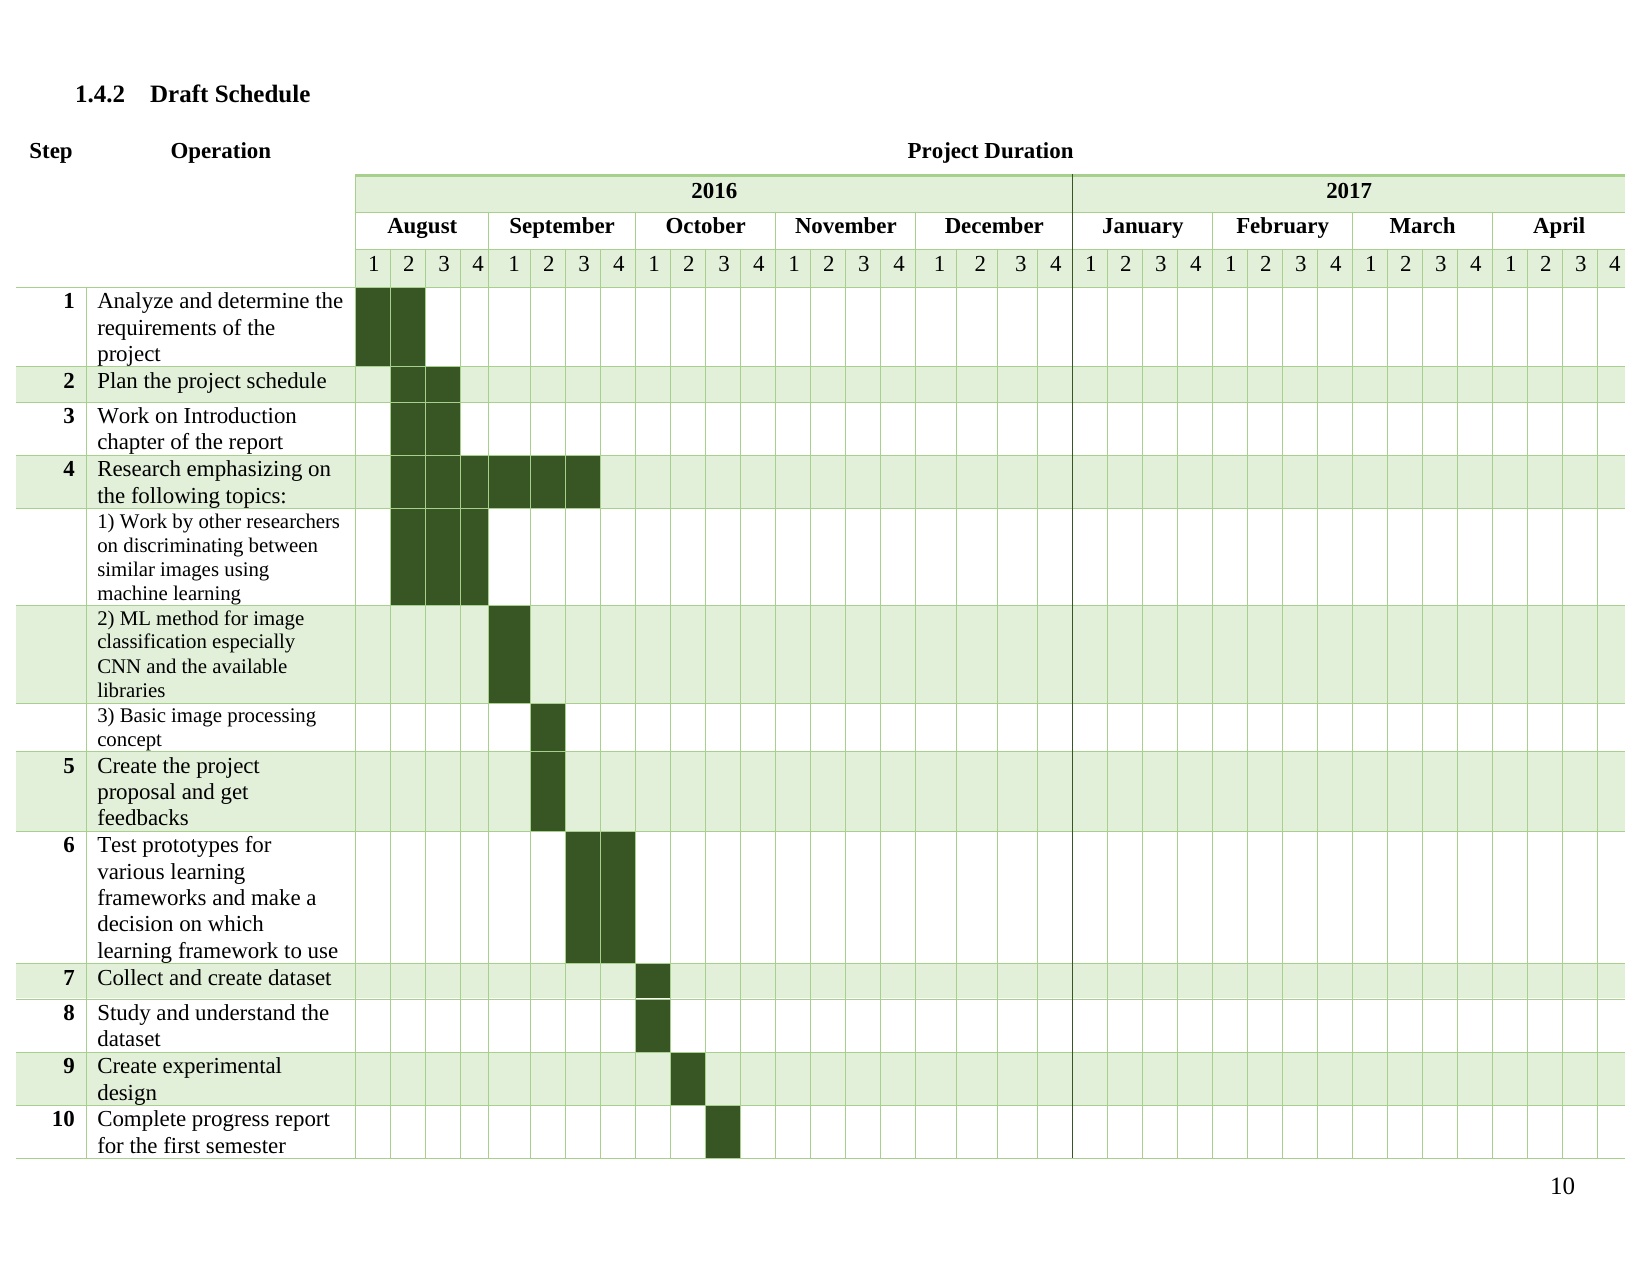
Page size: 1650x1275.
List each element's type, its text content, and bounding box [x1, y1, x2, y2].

table_cell [881, 288, 915, 366]
table_cell [1178, 964, 1212, 998]
table_cell [391, 752, 425, 831]
table_cell [531, 509, 565, 605]
table_cell [1248, 1000, 1282, 1052]
table_cell [1038, 1106, 1072, 1158]
table_cell 2 [1528, 250, 1562, 287]
table_cell [1563, 1000, 1597, 1052]
table_cell Create the project proposal and get feedbacks [87, 752, 355, 831]
table_cell 1 [636, 250, 670, 287]
table_cell [356, 1053, 390, 1105]
table_cell [1423, 456, 1457, 508]
table_cell [776, 403, 810, 455]
table_cell [601, 1000, 635, 1052]
table_cell 2 [531, 250, 565, 287]
table_cell [881, 1000, 915, 1052]
table_cell [1213, 752, 1247, 831]
table_cell [1598, 288, 1625, 366]
table_cell [706, 509, 740, 605]
table_cell [741, 456, 775, 508]
table_cell [957, 456, 997, 508]
table_cell [356, 403, 390, 455]
table_cell [706, 1000, 740, 1052]
table_cell [811, 1106, 845, 1158]
table_cell [1073, 1106, 1107, 1158]
table_cell [1108, 704, 1142, 751]
table_cell [741, 509, 775, 605]
table_cell [1598, 509, 1625, 605]
table_cell [426, 964, 460, 998]
table_cell [1073, 456, 1107, 508]
table_cell [636, 964, 670, 998]
table_cell [776, 456, 810, 508]
table_cell [1458, 964, 1492, 998]
table_cell Research emphasizing on the following topics: [87, 456, 355, 508]
table_cell [776, 832, 810, 963]
table_cell [846, 752, 880, 831]
table_cell [1318, 1053, 1352, 1105]
table_cell [1458, 606, 1492, 703]
table_cell [998, 403, 1037, 455]
table_cell [1458, 509, 1492, 605]
table_cell [531, 704, 565, 751]
table_cell [776, 367, 810, 402]
table_cell [957, 1000, 997, 1052]
table_cell [1318, 403, 1352, 455]
table_cell [846, 367, 880, 402]
table_cell [1178, 606, 1212, 703]
table_cell [1283, 509, 1317, 605]
table_cell 2 [1108, 250, 1142, 287]
table_cell [566, 1000, 600, 1052]
table_cell [1423, 1106, 1457, 1158]
table_cell [881, 752, 915, 831]
table_cell [1213, 367, 1247, 402]
table_cell [601, 367, 635, 402]
table_cell [706, 367, 740, 402]
table_cell [1388, 832, 1422, 963]
table_cell [461, 509, 488, 605]
table_cell [671, 606, 705, 703]
table_cell [1528, 367, 1562, 402]
table_cell [1353, 704, 1387, 751]
table_cell [957, 964, 997, 998]
table_cell [671, 403, 705, 455]
table_cell Work on Introduction chapter of the report [87, 403, 355, 455]
table_cell [1178, 288, 1212, 366]
table_cell [489, 367, 530, 402]
table_cell [1388, 1053, 1422, 1105]
table_cell [1458, 832, 1492, 963]
table_cell [1493, 1000, 1527, 1052]
table_cell [1598, 1053, 1625, 1105]
table_cell [1458, 752, 1492, 831]
table_cell [16, 509, 86, 605]
table_cell [1108, 1000, 1142, 1052]
table_cell [1598, 1106, 1625, 1158]
table_cell 5 [16, 752, 86, 831]
table_cell [846, 1106, 880, 1158]
table_cell [1283, 403, 1317, 455]
table_cell [1108, 964, 1142, 998]
table_cell [1563, 832, 1597, 963]
table_cell [356, 509, 390, 605]
table_cell [1143, 606, 1177, 703]
table_cell [461, 1053, 488, 1105]
table_cell [1213, 832, 1247, 963]
table_cell [1283, 288, 1317, 366]
table_cell 2016 [356, 177, 1072, 212]
table_cell February [1213, 213, 1352, 249]
table_cell [741, 606, 775, 703]
table_cell [1423, 509, 1457, 605]
table_cell [916, 1106, 956, 1158]
table_cell [1493, 509, 1527, 605]
table_cell [601, 704, 635, 751]
table_cell [1108, 367, 1142, 402]
table_cell [531, 456, 565, 508]
table_cell [1563, 752, 1597, 831]
table_cell [957, 288, 997, 366]
table_cell [391, 1106, 425, 1158]
table_cell [1283, 1000, 1317, 1052]
table_cell [1598, 752, 1625, 831]
table_cell [391, 509, 425, 605]
table_cell [957, 1106, 997, 1158]
table_cell [391, 456, 425, 508]
table_cell [741, 704, 775, 751]
table_cell [1318, 752, 1352, 831]
table_cell [957, 1053, 997, 1105]
table_header Step [16, 137, 86, 287]
table_cell [566, 288, 600, 366]
table_cell [998, 1053, 1037, 1105]
table_cell [1283, 367, 1317, 402]
table_cell [741, 1000, 775, 1052]
table_cell [1248, 288, 1282, 366]
table_cell [1178, 1000, 1212, 1052]
table_cell 7 [16, 964, 86, 998]
table_cell [776, 288, 810, 366]
table_cell [1213, 1053, 1247, 1105]
table_cell [1248, 606, 1282, 703]
table_cell [391, 288, 425, 366]
table_cell [671, 288, 705, 366]
table_cell [1248, 832, 1282, 963]
table_cell 3 [16, 403, 86, 455]
table_cell 1 [356, 250, 390, 287]
table_cell [391, 403, 425, 455]
table_cell [1563, 1106, 1597, 1158]
table_cell [1108, 403, 1142, 455]
table_cell [426, 1000, 460, 1052]
table_cell [706, 1106, 740, 1158]
table_cell [1493, 1053, 1527, 1105]
table_cell [1318, 288, 1352, 366]
table_cell [1598, 832, 1625, 963]
table_cell [916, 288, 956, 366]
table_cell 2 [391, 250, 425, 287]
table_cell [1598, 367, 1625, 402]
table_cell [1073, 606, 1107, 703]
table_cell [426, 1053, 460, 1105]
table_cell [1563, 456, 1597, 508]
table_cell [1563, 509, 1597, 605]
table_cell [1248, 752, 1282, 831]
table_cell [356, 832, 390, 963]
table_cell [741, 1106, 775, 1158]
table_cell [741, 1053, 775, 1105]
table_cell [636, 509, 670, 605]
table_cell [1388, 1000, 1422, 1052]
table_cell [1038, 1000, 1072, 1052]
table_cell [1353, 509, 1387, 605]
subtitle Draft Schedule [75, 79, 1575, 108]
table_cell [1388, 509, 1422, 605]
table_cell [356, 752, 390, 831]
table_cell [1423, 832, 1457, 963]
table_cell [391, 367, 425, 402]
table_cell [489, 403, 530, 455]
table_cell [1563, 403, 1597, 455]
table_cell [1108, 606, 1142, 703]
table_cell [1108, 456, 1142, 508]
table_cell [741, 964, 775, 998]
table_cell [1038, 606, 1072, 703]
table_cell [1213, 456, 1247, 508]
table_cell [356, 704, 390, 751]
table_cell [1423, 752, 1457, 831]
table_cell 4 [1318, 250, 1352, 287]
table_cell [1038, 964, 1072, 998]
table_cell [671, 456, 705, 508]
table_cell [706, 832, 740, 963]
table_cell [1143, 1106, 1177, 1158]
table_cell [776, 704, 810, 751]
table_cell December [916, 213, 1072, 249]
table_cell [426, 752, 460, 831]
table_cell [1178, 832, 1212, 963]
table_cell 2 [1248, 250, 1282, 287]
table_cell [1318, 964, 1352, 998]
table_cell [776, 1053, 810, 1105]
table_cell [1038, 752, 1072, 831]
table_cell [776, 606, 810, 703]
table_cell [811, 403, 845, 455]
table_cell [998, 1106, 1037, 1158]
table_cell [1038, 367, 1072, 402]
table_cell [1598, 704, 1625, 751]
table_cell [1073, 288, 1107, 366]
table_cell [881, 456, 915, 508]
table_cell [998, 964, 1037, 998]
table_cell [916, 367, 956, 402]
table_cell [489, 288, 530, 366]
table_cell Complete progress report for the first semester [87, 1106, 355, 1158]
table_cell [881, 606, 915, 703]
table_cell [1213, 509, 1247, 605]
table_cell [1283, 1106, 1317, 1158]
table_cell 10 [16, 1106, 86, 1158]
table_header Operation [86, 137, 356, 287]
table_cell [706, 704, 740, 751]
table_cell [426, 704, 460, 751]
table_cell 1 [916, 250, 956, 287]
table_cell [1073, 509, 1107, 605]
table_cell [706, 606, 740, 703]
table_cell [1248, 964, 1282, 998]
table_cell [1108, 509, 1142, 605]
table_cell [566, 1106, 600, 1158]
table_cell [426, 832, 460, 963]
table_cell Analyze and determine the requirements of the project [87, 288, 355, 366]
table_cell [1493, 832, 1527, 963]
table_cell [1493, 403, 1527, 455]
table_cell [1318, 704, 1352, 751]
table_cell 2 [671, 250, 705, 287]
table_cell [1493, 367, 1527, 402]
table_cell 4 [741, 250, 775, 287]
table_cell [531, 403, 565, 455]
table_cell [1353, 752, 1387, 831]
table_cell [1493, 964, 1527, 998]
table_cell [1493, 1106, 1527, 1158]
table_cell [1213, 403, 1247, 455]
table_cell 1 [1493, 250, 1527, 287]
table_cell [706, 964, 740, 998]
table_cell [776, 509, 810, 605]
table_cell September [489, 213, 635, 249]
table_cell [1423, 1053, 1457, 1105]
table_cell [957, 752, 997, 831]
table_cell [489, 752, 530, 831]
table_cell [846, 288, 880, 366]
table_cell [16, 606, 86, 703]
table_cell [1493, 456, 1527, 508]
table_cell [671, 704, 705, 751]
table_cell [531, 367, 565, 402]
table_cell [601, 1053, 635, 1105]
table_cell [1038, 704, 1072, 751]
table_cell 9 [16, 1053, 86, 1105]
table_cell [566, 403, 600, 455]
table_cell [1318, 367, 1352, 402]
table_cell [776, 1106, 810, 1158]
table_cell [957, 403, 997, 455]
table_cell April [1493, 213, 1625, 249]
table_cell 1 [776, 250, 810, 287]
table_cell [1563, 367, 1597, 402]
table_cell [1108, 832, 1142, 963]
table_cell [1353, 288, 1387, 366]
table_cell [356, 606, 390, 703]
table_cell [1073, 1053, 1107, 1105]
table_cell [391, 606, 425, 703]
table_cell [1388, 367, 1422, 402]
table_cell [1318, 456, 1352, 508]
table_cell [461, 1106, 488, 1158]
table_cell 1 [489, 250, 530, 287]
table_header Project Duration [356, 137, 1625, 174]
table_cell [1528, 456, 1562, 508]
table_cell [1248, 367, 1282, 402]
table_cell [636, 752, 670, 831]
table_cell [1598, 403, 1625, 455]
table_cell [811, 288, 845, 366]
table_cell 3 [1563, 250, 1597, 287]
table_cell [1178, 704, 1212, 751]
table_cell [957, 704, 997, 751]
table_cell [881, 1106, 915, 1158]
table_cell [1073, 832, 1107, 963]
table_cell [601, 1106, 635, 1158]
table_cell [881, 367, 915, 402]
table_cell [998, 832, 1037, 963]
table_cell [1353, 403, 1387, 455]
table_cell [1248, 1106, 1282, 1158]
table_cell [391, 832, 425, 963]
table_cell [636, 606, 670, 703]
table_cell [1388, 1106, 1422, 1158]
table_cell [1353, 964, 1387, 998]
table_cell [1458, 456, 1492, 508]
table_cell [1318, 1106, 1352, 1158]
table_cell [1283, 704, 1317, 751]
table_cell [1423, 403, 1457, 455]
table_cell [1458, 367, 1492, 402]
table_cell [636, 288, 670, 366]
table_cell [916, 1000, 956, 1052]
table_cell [998, 509, 1037, 605]
table_cell [776, 964, 810, 998]
table_cell [846, 1000, 880, 1052]
table_cell [811, 606, 845, 703]
table_cell [671, 964, 705, 998]
table_cell 1) Work by other researchers on discriminating between similar images using machine learning [87, 509, 355, 605]
table_cell [671, 832, 705, 963]
table_cell [1563, 606, 1597, 703]
table_cell [566, 1053, 600, 1105]
table_cell [706, 403, 740, 455]
table_cell March [1353, 213, 1492, 249]
table_cell [426, 509, 460, 605]
table_cell [998, 456, 1037, 508]
table_cell [1213, 1106, 1247, 1158]
table_cell [1423, 1000, 1457, 1052]
table_cell [531, 752, 565, 831]
table_cell [1178, 403, 1212, 455]
table_cell [1073, 704, 1107, 751]
table_cell [1283, 832, 1317, 963]
table_cell [1143, 1000, 1177, 1052]
table_cell [1528, 1053, 1562, 1105]
table_cell [706, 456, 740, 508]
table_cell [1143, 704, 1177, 751]
table_cell [1143, 832, 1177, 963]
table_cell [461, 1000, 488, 1052]
table_cell [1213, 964, 1247, 998]
table_cell [636, 456, 670, 508]
table_cell [1493, 704, 1527, 751]
table_cell [846, 1053, 880, 1105]
table_cell [636, 704, 670, 751]
table_cell [998, 288, 1037, 366]
table_cell [1353, 456, 1387, 508]
table_cell [16, 704, 86, 751]
table_cell [1353, 1106, 1387, 1158]
table_cell [1563, 1053, 1597, 1105]
table_cell [811, 752, 845, 831]
table_cell [1528, 509, 1562, 605]
table_cell [489, 1106, 530, 1158]
table_cell [1423, 964, 1457, 998]
table_cell 4 [881, 250, 915, 287]
table_cell [706, 288, 740, 366]
table_cell Collect and create dataset [87, 964, 355, 998]
table_cell [1423, 288, 1457, 366]
table_cell 1 [1073, 250, 1107, 287]
table_cell [391, 964, 425, 998]
table_cell [489, 509, 530, 605]
table_cell [1388, 456, 1422, 508]
table_cell [1143, 456, 1177, 508]
table_cell [1528, 1106, 1562, 1158]
table_cell [1423, 704, 1457, 751]
table_cell [998, 704, 1037, 751]
table_cell [1178, 1053, 1212, 1105]
table_cell Create experimental design [87, 1053, 355, 1105]
table_cell [1283, 606, 1317, 703]
table_cell [1598, 1000, 1625, 1052]
table_cell [426, 288, 460, 366]
table_cell 2 [16, 367, 86, 402]
table_cell [461, 403, 488, 455]
table_cell [601, 456, 635, 508]
table_cell [1563, 704, 1597, 751]
table_cell [1458, 1053, 1492, 1105]
table_cell [1493, 288, 1527, 366]
table_cell [1213, 606, 1247, 703]
table_cell [811, 964, 845, 998]
table_cell [706, 1053, 740, 1105]
table_cell [636, 832, 670, 963]
table_cell Study and understand the dataset [87, 1000, 355, 1052]
table_cell [1353, 832, 1387, 963]
table_cell [811, 1053, 845, 1105]
table_cell [1388, 288, 1422, 366]
table_cell [846, 606, 880, 703]
table_cell [1073, 1000, 1107, 1052]
table_cell [741, 403, 775, 455]
table_cell [1423, 367, 1457, 402]
table_cell [1528, 403, 1562, 455]
table_cell [706, 752, 740, 831]
table_cell [1143, 964, 1177, 998]
table_cell [916, 509, 956, 605]
table_cell November [776, 213, 915, 249]
table_cell 3) Basic image processing concept [87, 704, 355, 751]
table_cell [776, 752, 810, 831]
table_cell [1563, 964, 1597, 998]
table_cell [461, 456, 488, 508]
table_cell August [356, 213, 488, 249]
table_cell [1598, 606, 1625, 703]
table_cell January [1073, 213, 1212, 249]
table_cell [426, 456, 460, 508]
table_cell [1598, 456, 1625, 508]
table_cell [1528, 832, 1562, 963]
table_cell [391, 704, 425, 751]
table_cell [1143, 367, 1177, 402]
table_cell [489, 456, 530, 508]
table_cell 4 [1458, 250, 1492, 287]
table_cell [811, 704, 845, 751]
table_cell [846, 832, 880, 963]
table_cell [566, 456, 600, 508]
table_cell [741, 288, 775, 366]
table_cell 3 [1143, 250, 1177, 287]
table_cell 3 [998, 250, 1037, 287]
table_cell [601, 403, 635, 455]
table_cell [811, 509, 845, 605]
table_cell [1038, 403, 1072, 455]
table_cell [1423, 606, 1457, 703]
table_cell [531, 832, 565, 963]
table_cell [1178, 509, 1212, 605]
table_cell [811, 367, 845, 402]
table_cell [461, 288, 488, 366]
table_cell [1178, 752, 1212, 831]
table_cell [1528, 606, 1562, 703]
table_cell [1213, 1000, 1247, 1052]
table_cell [916, 606, 956, 703]
table_cell [489, 964, 530, 998]
table_cell [1388, 606, 1422, 703]
table_cell [1598, 964, 1625, 998]
table_cell 2 [811, 250, 845, 287]
table_cell [1458, 403, 1492, 455]
table_cell [776, 1000, 810, 1052]
table_cell [1283, 456, 1317, 508]
table_cell [671, 752, 705, 831]
table_cell [531, 606, 565, 703]
table_cell [881, 509, 915, 605]
table_cell [391, 1053, 425, 1105]
table_cell [531, 1000, 565, 1052]
table_cell [1318, 1000, 1352, 1052]
table_cell [916, 704, 956, 751]
table_cell [1038, 456, 1072, 508]
table_cell [671, 509, 705, 605]
table_cell 4 [16, 456, 86, 508]
table_cell [1458, 1106, 1492, 1158]
table_cell [1038, 832, 1072, 963]
table_cell 3 [566, 250, 600, 287]
table_cell [1108, 1106, 1142, 1158]
table_cell [916, 403, 956, 455]
table_cell 4 [601, 250, 635, 287]
table_cell [1528, 704, 1562, 751]
table_cell [998, 752, 1037, 831]
table_cell 3 [706, 250, 740, 287]
table_cell 3 [1283, 250, 1317, 287]
table_cell [1143, 752, 1177, 831]
table_cell 2017 [1073, 177, 1625, 212]
table_cell 2 [957, 250, 997, 287]
table_cell [1178, 1106, 1212, 1158]
table_cell [356, 964, 390, 998]
table_cell October [636, 213, 775, 249]
table_cell [1528, 964, 1562, 998]
table_cell [846, 964, 880, 998]
table_cell [1458, 1000, 1492, 1052]
table_cell [846, 403, 880, 455]
table_cell [1143, 1053, 1177, 1105]
table_cell [461, 964, 488, 998]
table_cell [601, 606, 635, 703]
table_cell [1073, 367, 1107, 402]
table_cell [461, 606, 488, 703]
table_cell [998, 1000, 1037, 1052]
table_cell [916, 752, 956, 831]
table_cell [601, 509, 635, 605]
table_cell [916, 456, 956, 508]
table_cell [741, 832, 775, 963]
table_cell [916, 832, 956, 963]
table_cell [531, 288, 565, 366]
table_cell [881, 704, 915, 751]
table_cell 6 [16, 832, 86, 963]
table_cell [1283, 964, 1317, 998]
table_cell [1528, 752, 1562, 831]
table_cell [957, 367, 997, 402]
table_cell 3 [846, 250, 880, 287]
table_cell 2) ML method for image classification especially CNN and the available libraries [87, 606, 355, 703]
table_cell [636, 1106, 670, 1158]
table_cell [916, 1053, 956, 1105]
table_cell [881, 1053, 915, 1105]
table_cell [566, 964, 600, 998]
table_cell [1528, 1000, 1562, 1052]
table_cell [1388, 704, 1422, 751]
table_cell [998, 367, 1037, 402]
table_cell [566, 367, 600, 402]
table_cell [1528, 288, 1562, 366]
table_cell [1283, 752, 1317, 831]
table_cell [1318, 832, 1352, 963]
table_cell [1073, 403, 1107, 455]
table_cell [1388, 403, 1422, 455]
table_cell [601, 832, 635, 963]
table_cell [636, 367, 670, 402]
table_cell [957, 832, 997, 963]
table_cell [846, 704, 880, 751]
table_cell [566, 509, 600, 605]
table_cell [881, 832, 915, 963]
table_cell [356, 288, 390, 366]
table_cell [601, 288, 635, 366]
table_cell [1213, 288, 1247, 366]
table_cell [531, 1106, 565, 1158]
table_cell [998, 606, 1037, 703]
table_cell 4 [461, 250, 488, 287]
table_cell [1563, 288, 1597, 366]
table_cell [741, 367, 775, 402]
table_cell [671, 1000, 705, 1052]
table_cell [636, 1053, 670, 1105]
table_cell [531, 1053, 565, 1105]
table_cell [1038, 509, 1072, 605]
table_cell [489, 704, 530, 751]
table_cell [811, 456, 845, 508]
table_cell 4 [1598, 250, 1625, 287]
table_cell [1493, 606, 1527, 703]
table_cell [531, 964, 565, 998]
table_cell [489, 832, 530, 963]
table_cell [356, 367, 390, 402]
table_cell [1458, 288, 1492, 366]
table_cell [461, 832, 488, 963]
table_cell [1318, 509, 1352, 605]
table_cell [846, 509, 880, 605]
table_cell [671, 1053, 705, 1105]
table_cell 1 [1353, 250, 1387, 287]
table_cell [461, 752, 488, 831]
table_cell [671, 1106, 705, 1158]
table_cell [881, 964, 915, 998]
table_cell Plan the project schedule [87, 367, 355, 402]
table_cell [916, 964, 956, 998]
table_cell [1213, 704, 1247, 751]
table_cell [636, 1000, 670, 1052]
table_cell [1073, 752, 1107, 831]
table_cell [1493, 752, 1527, 831]
table_cell [1388, 964, 1422, 998]
table_cell [426, 367, 460, 402]
table_cell [1143, 403, 1177, 455]
table_cell [356, 1106, 390, 1158]
table_cell [1108, 752, 1142, 831]
table_cell [1283, 1053, 1317, 1105]
table_cell [1178, 456, 1212, 508]
table_cell [1458, 704, 1492, 751]
table_cell 1 [16, 288, 86, 366]
table_cell [601, 964, 635, 998]
table_cell [566, 832, 600, 963]
table_cell [1353, 606, 1387, 703]
table_cell [846, 456, 880, 508]
table_cell 2 [1388, 250, 1422, 287]
table_cell [356, 456, 390, 508]
table_cell [1318, 606, 1352, 703]
table_cell [426, 606, 460, 703]
table_cell 4 [1038, 250, 1072, 287]
table_cell [1143, 509, 1177, 605]
table_cell [566, 752, 600, 831]
table_cell [566, 704, 600, 751]
table_cell [356, 1000, 390, 1052]
table_cell [461, 704, 488, 751]
table_cell [1038, 288, 1072, 366]
table_cell 3 [1423, 250, 1457, 287]
table_cell 3 [426, 250, 460, 287]
table_cell [1143, 288, 1177, 366]
table_cell [1248, 456, 1282, 508]
table_cell [1388, 752, 1422, 831]
table_cell [1353, 367, 1387, 402]
table_cell 1 [1213, 250, 1247, 287]
table_cell [1353, 1053, 1387, 1105]
table_cell [489, 606, 530, 703]
table_cell 4 [1178, 250, 1212, 287]
table_cell [1248, 403, 1282, 455]
table_cell [1248, 1053, 1282, 1105]
table_cell [1073, 964, 1107, 998]
table_cell [1248, 509, 1282, 605]
table_cell [426, 403, 460, 455]
table_cell [391, 1000, 425, 1052]
table_cell [461, 367, 488, 402]
table_cell [881, 403, 915, 455]
table_cell 8 [16, 1000, 86, 1052]
table_cell [1178, 367, 1212, 402]
table_cell [1248, 704, 1282, 751]
table_cell Test prototypes for various learning frameworks and make a decision on which learning framework to use [87, 832, 355, 963]
table_cell [957, 509, 997, 605]
table_cell [636, 403, 670, 455]
table_cell [811, 1000, 845, 1052]
table_cell [489, 1000, 530, 1052]
table_cell [811, 832, 845, 963]
table_cell [1353, 1000, 1387, 1052]
table_cell [489, 1053, 530, 1105]
table_cell [671, 367, 705, 402]
table_cell [957, 606, 997, 703]
table_cell [1108, 288, 1142, 366]
table_cell [741, 752, 775, 831]
table_cell [1108, 1053, 1142, 1105]
table_cell [601, 752, 635, 831]
table_cell [566, 606, 600, 703]
table_cell [1038, 1053, 1072, 1105]
table_cell [426, 1106, 460, 1158]
